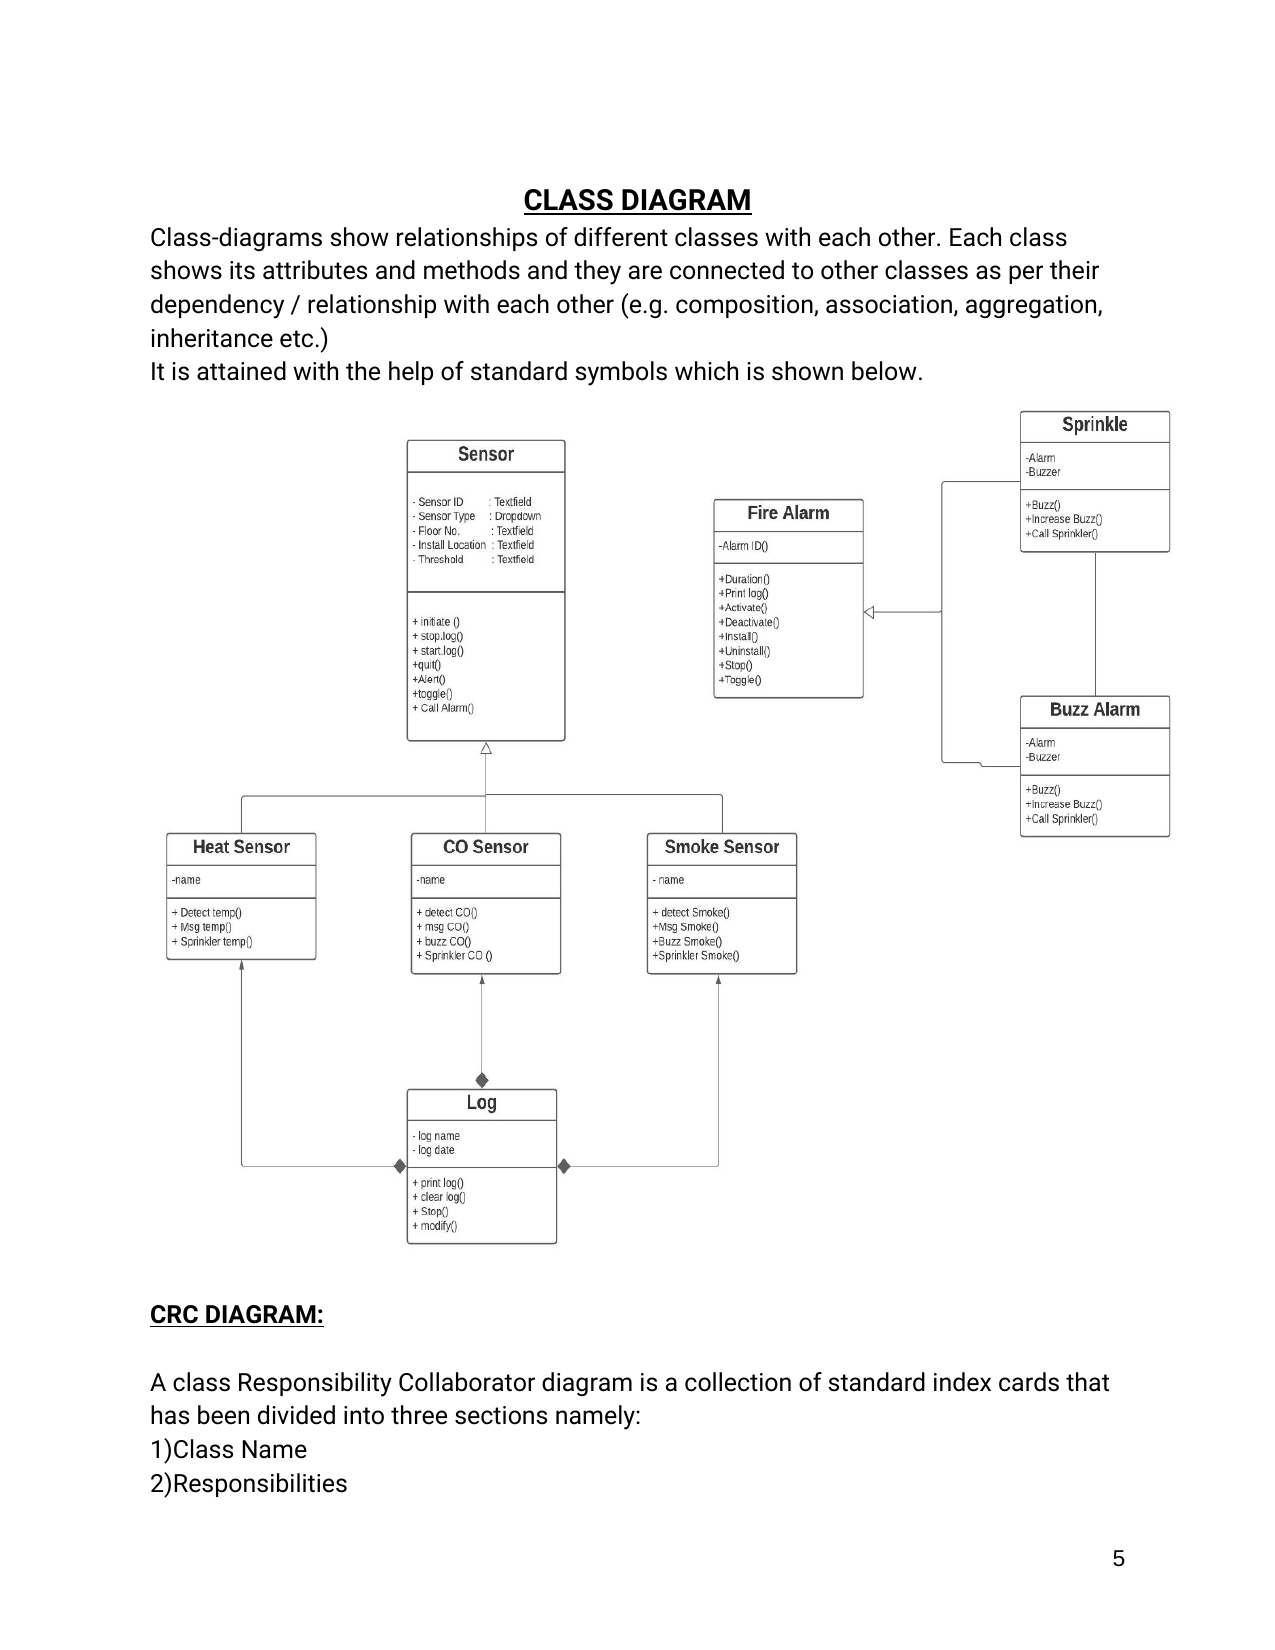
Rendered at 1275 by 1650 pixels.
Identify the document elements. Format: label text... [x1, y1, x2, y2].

text A class Responsibility Collaborator diagram is a collection of standard index cards that has been divided into three sections namely: [150, 1368, 1125, 1431]
picture [150, 391, 1186, 1263]
text It is attained with the help of standard symbols which is shown below. [150, 357, 1125, 387]
text 1)Class Name [150, 1435, 1125, 1464]
text 2)Responsibilities [150, 1469, 1125, 1498]
text CRC DIAGRAM: [150, 1301, 1125, 1330]
text CLASS DIAGRAM [150, 184, 1125, 218]
text Class-diagrams show relationships of different classes with each other. Each class shows its attributes and methods and they are connected to other classes as per their dependency / relationship with each other (e.g. composition, association, aggregation, inheritance etc.) [150, 223, 1125, 353]
